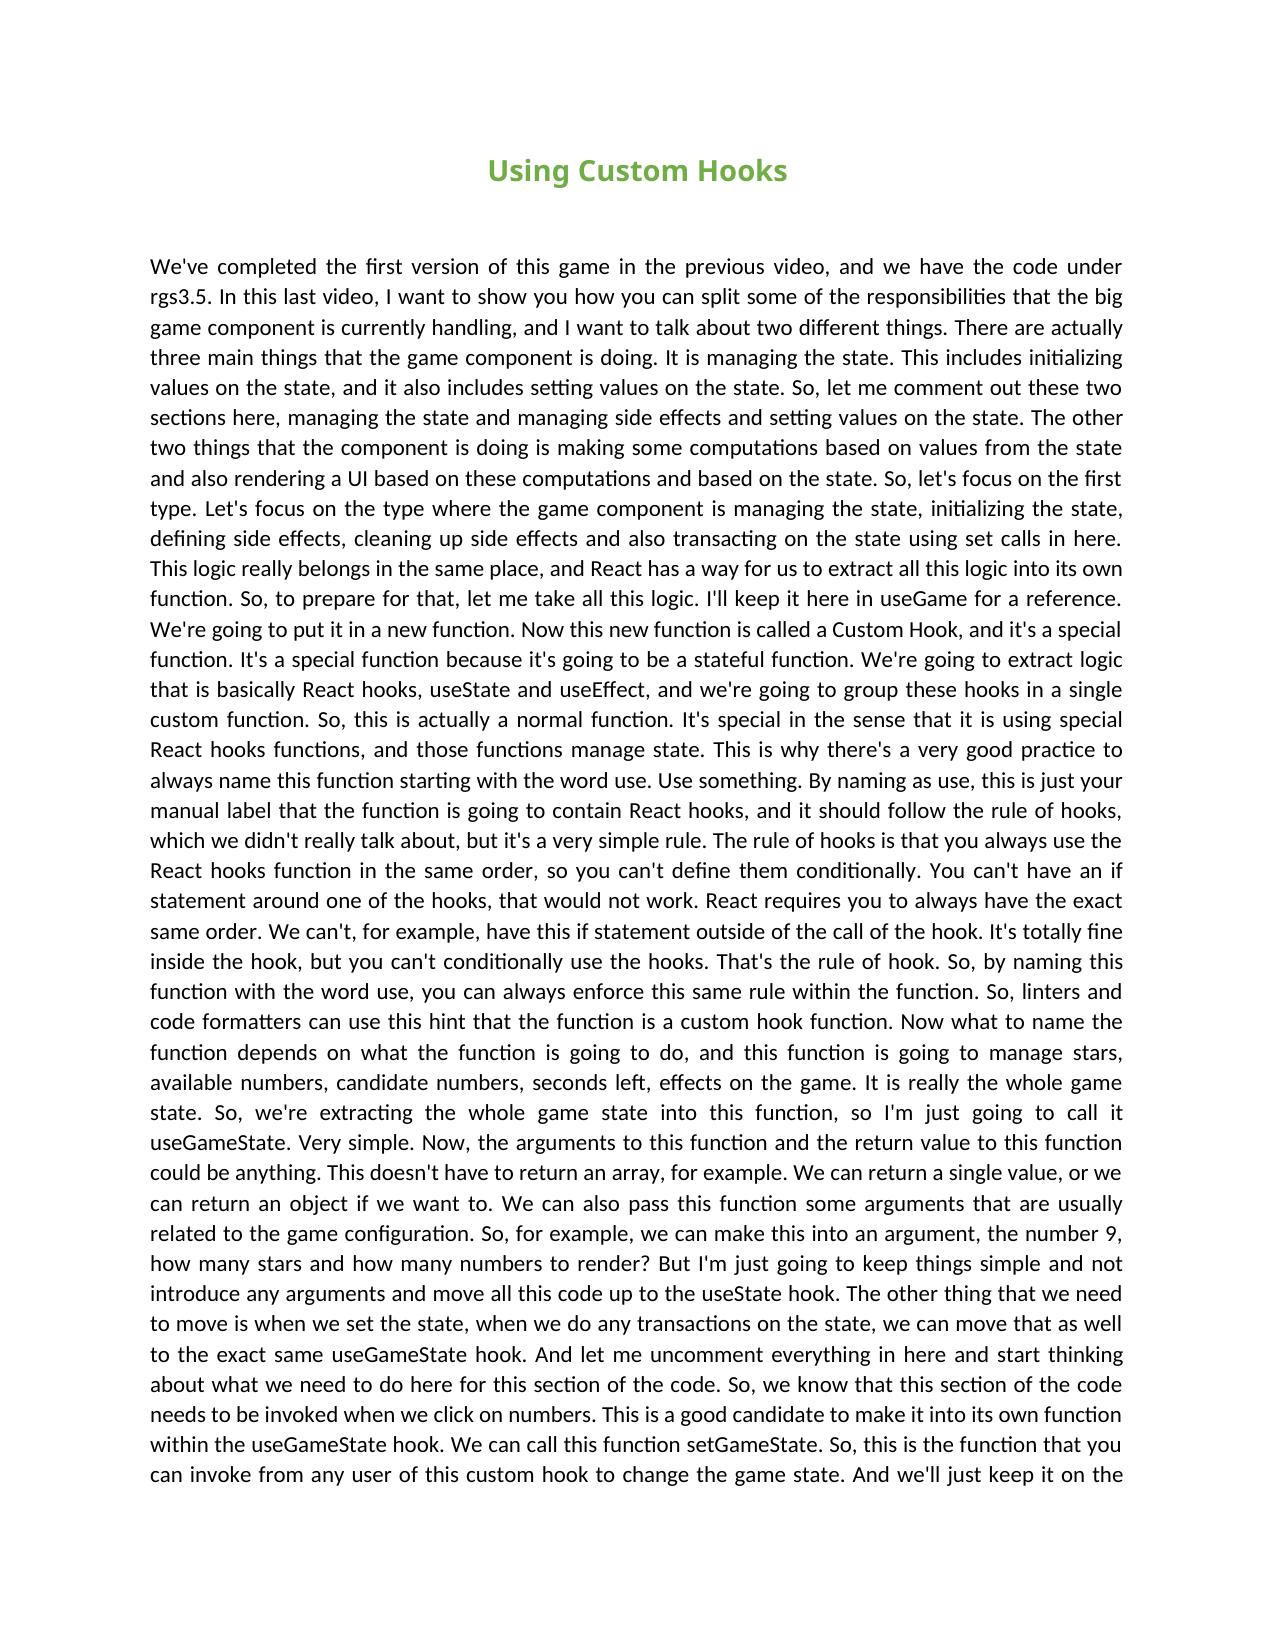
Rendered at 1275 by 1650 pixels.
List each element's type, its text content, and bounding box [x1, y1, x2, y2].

subtitle Using Custom Hooks [150, 150, 1125, 190]
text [150, 252, 1125, 1488]
